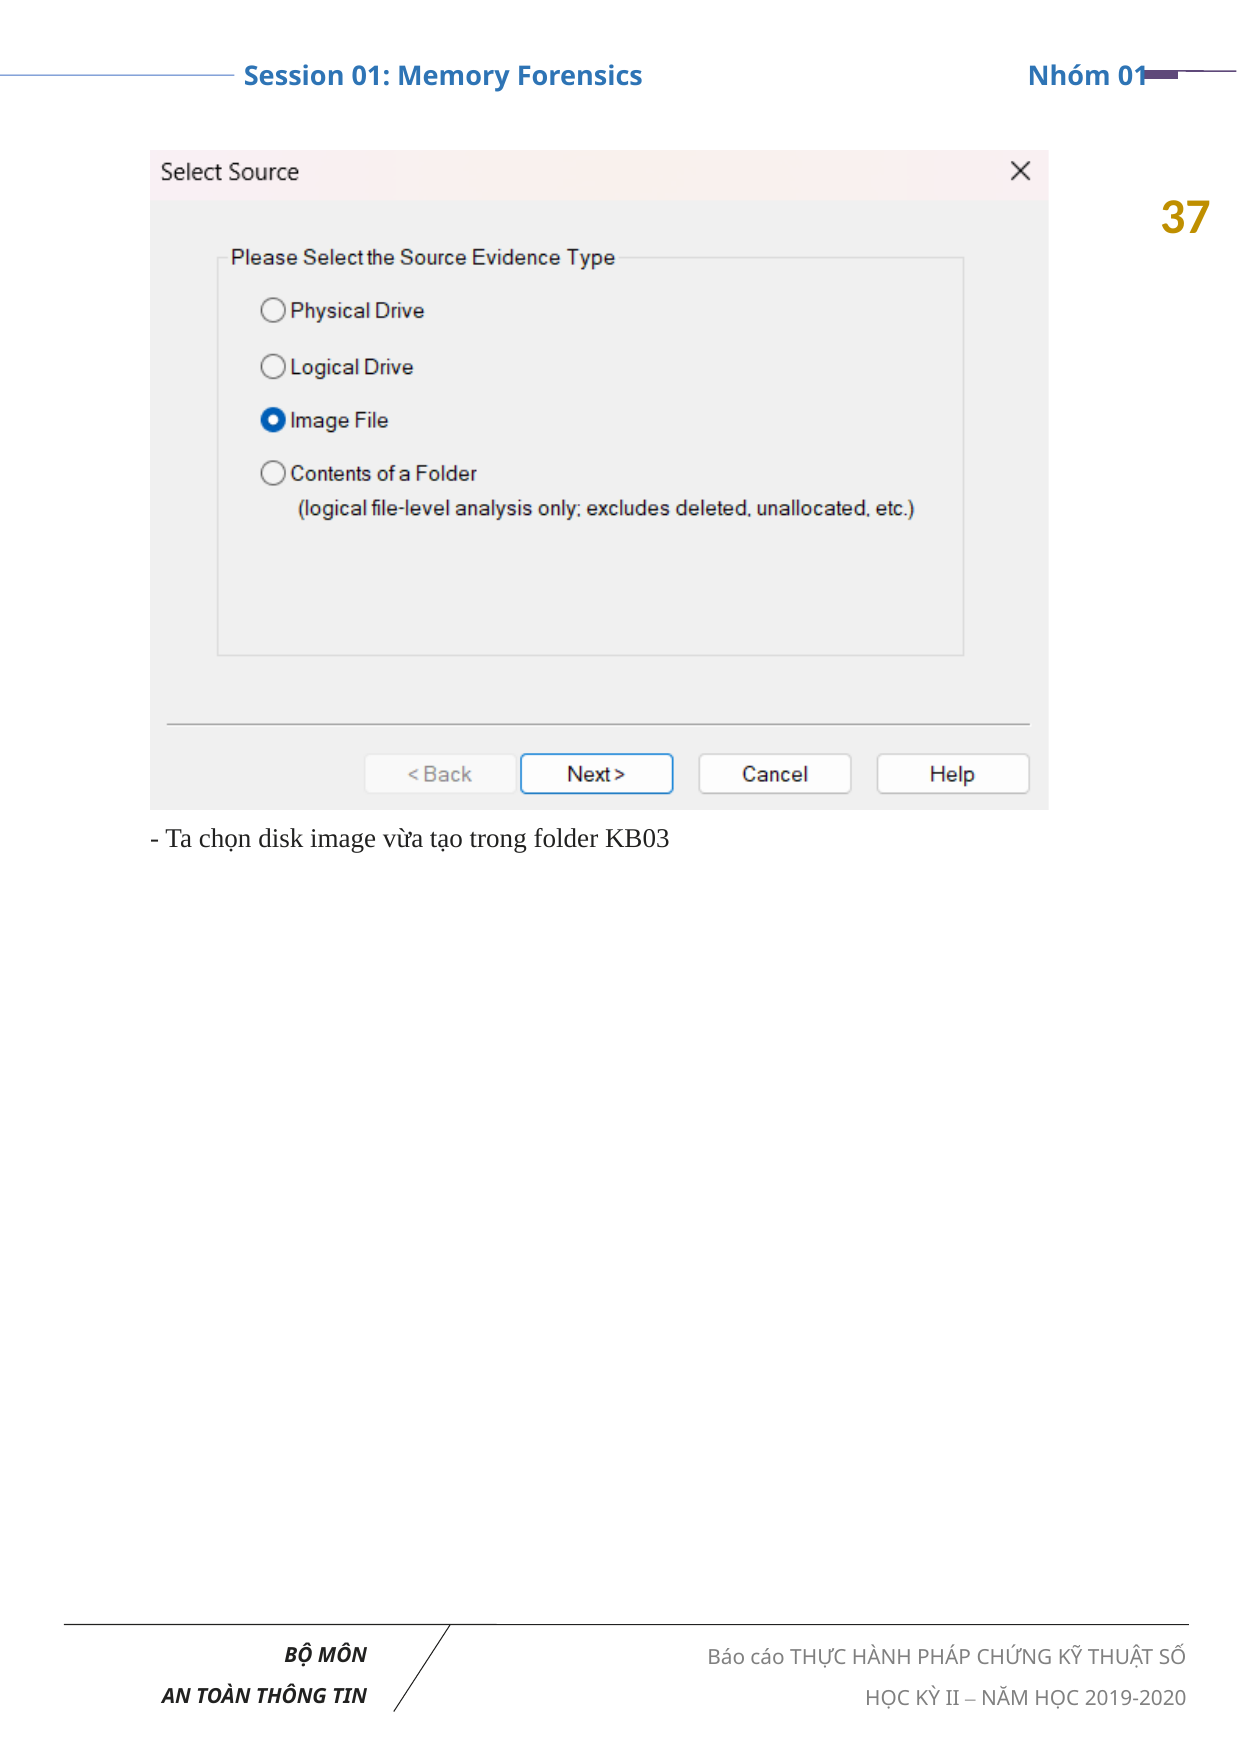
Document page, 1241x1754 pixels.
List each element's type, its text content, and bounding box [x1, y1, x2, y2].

picture [150, 150, 1049, 810]
text - Ta chọn disk image vừa tạo trong folder KB03 [150, 822, 1153, 853]
